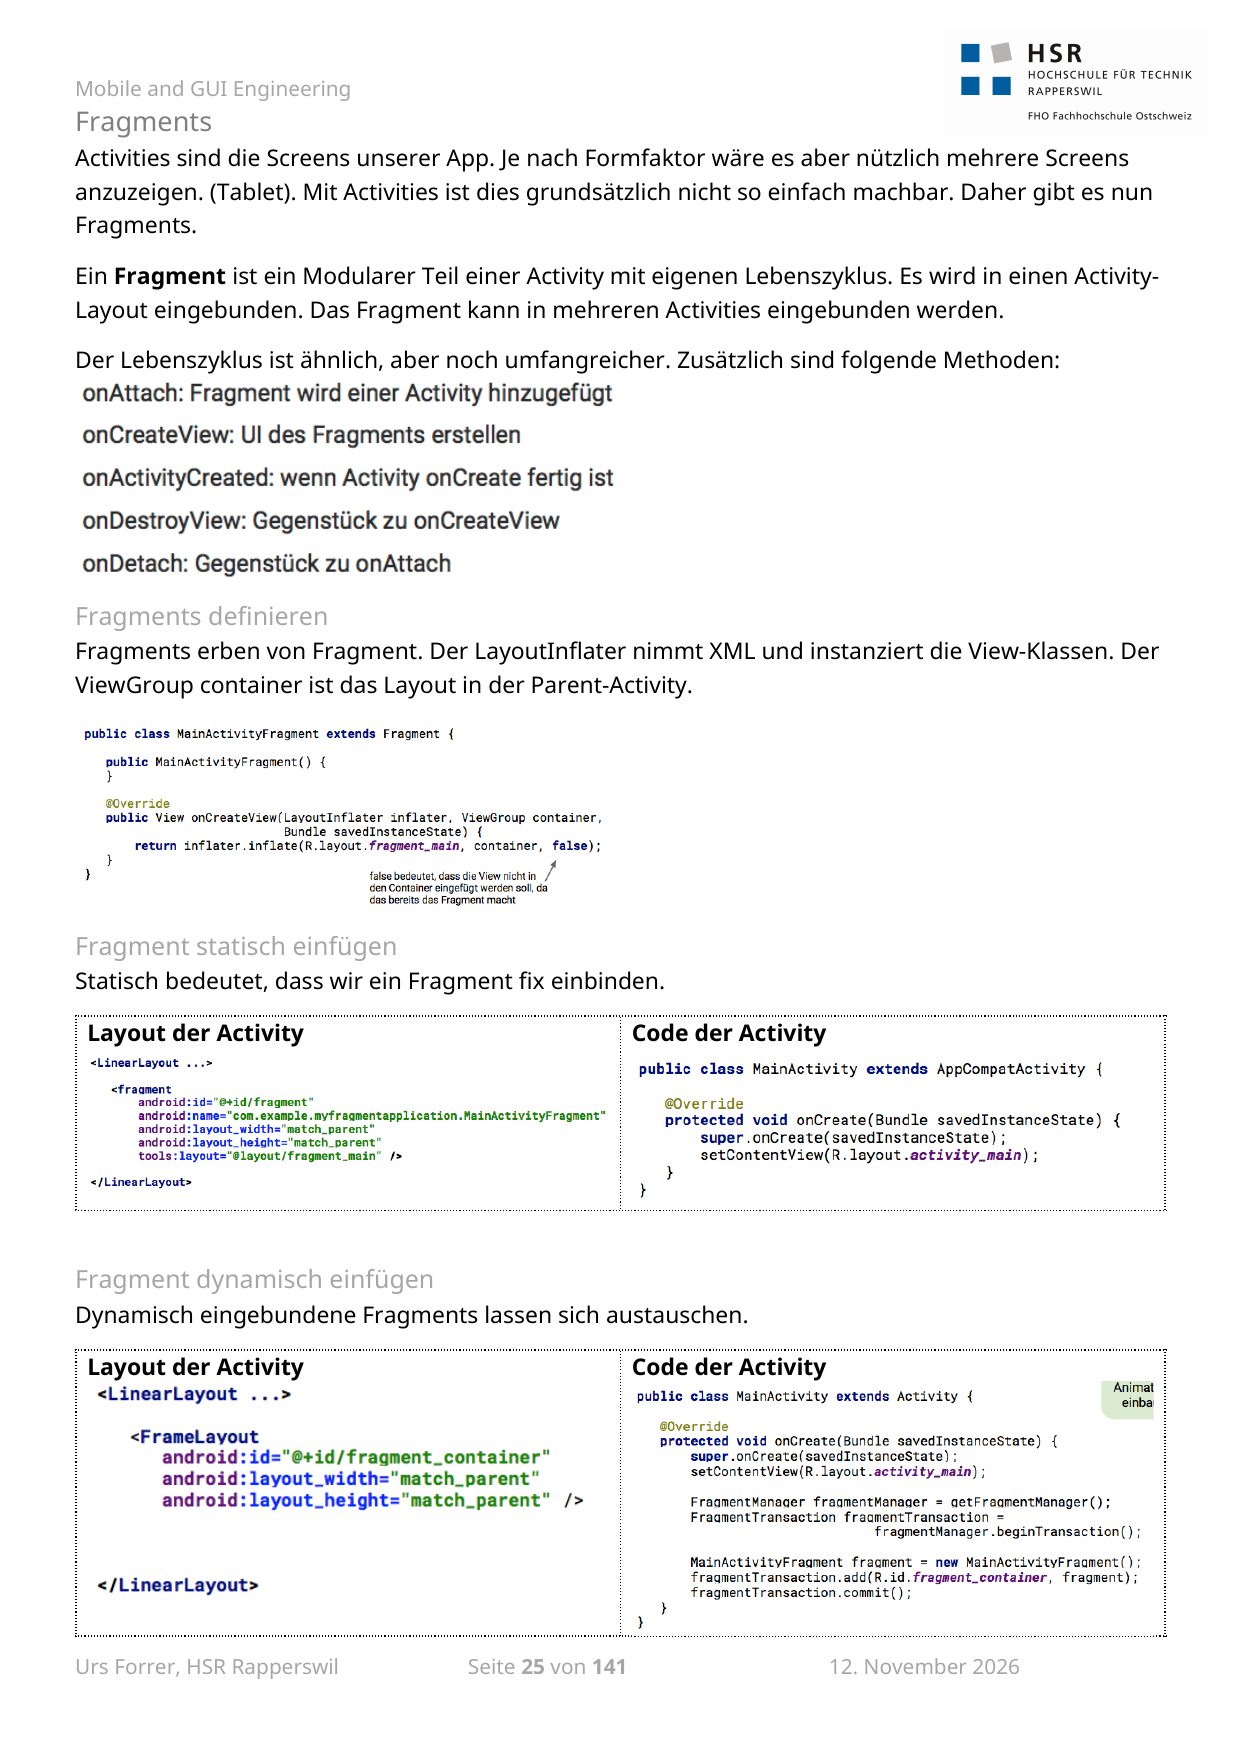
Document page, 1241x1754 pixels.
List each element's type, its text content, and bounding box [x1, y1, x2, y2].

text Fragments erben von Fragment. Der LayoutInflater nimmt XML und instanziert die View-Klassen. Der ViewGroup container ist das Layout in der Parent-Activity. [75, 635, 1165, 700]
picture [87, 1048, 609, 1197]
table_header Layout der Activity [76, 1015, 620, 1210]
picture [87, 1381, 609, 1605]
table_header Code der Activity [620, 1349, 1165, 1635]
picture [631, 1381, 1154, 1636]
text Activities sind die Screens unserer App. Je nach Formfaktor wäre es aber nützlich mehrere Screens anzuzeigen. (Tablet). Mit Activities ist dies grundsätzlich nicht so einfach machbar. Daher gibt es nun Fragments. [75, 142, 1165, 241]
text Ein Fragment ist ein Modularer Teil einer Activity mit eigenen Lebenszyklus. Es wird in einen Activity-Layout eingebunden. Das Fragment kann in mehreren Activities eingebunden werden. [75, 260, 1165, 325]
text Dynamisch eingebundene Fragments lassen sich austauschen. [75, 1298, 1165, 1330]
subtitle Fragment dynamisch einfügen [75, 1262, 1165, 1296]
subtitle Fragments definieren [75, 598, 1165, 632]
picture [943, 29, 1210, 134]
subtitle Fragments [75, 102, 1165, 139]
picture [75, 377, 628, 580]
table_header Code der Activity [620, 1015, 1165, 1210]
picture [631, 1048, 1154, 1210]
subtitle Fragment statisch einfügen [75, 928, 1165, 962]
text Statisch bedeutet, dass wir ein Fragment fix einbinden. [75, 965, 1165, 996]
picture [75, 719, 628, 909]
table_header Layout der Activity [76, 1349, 620, 1635]
